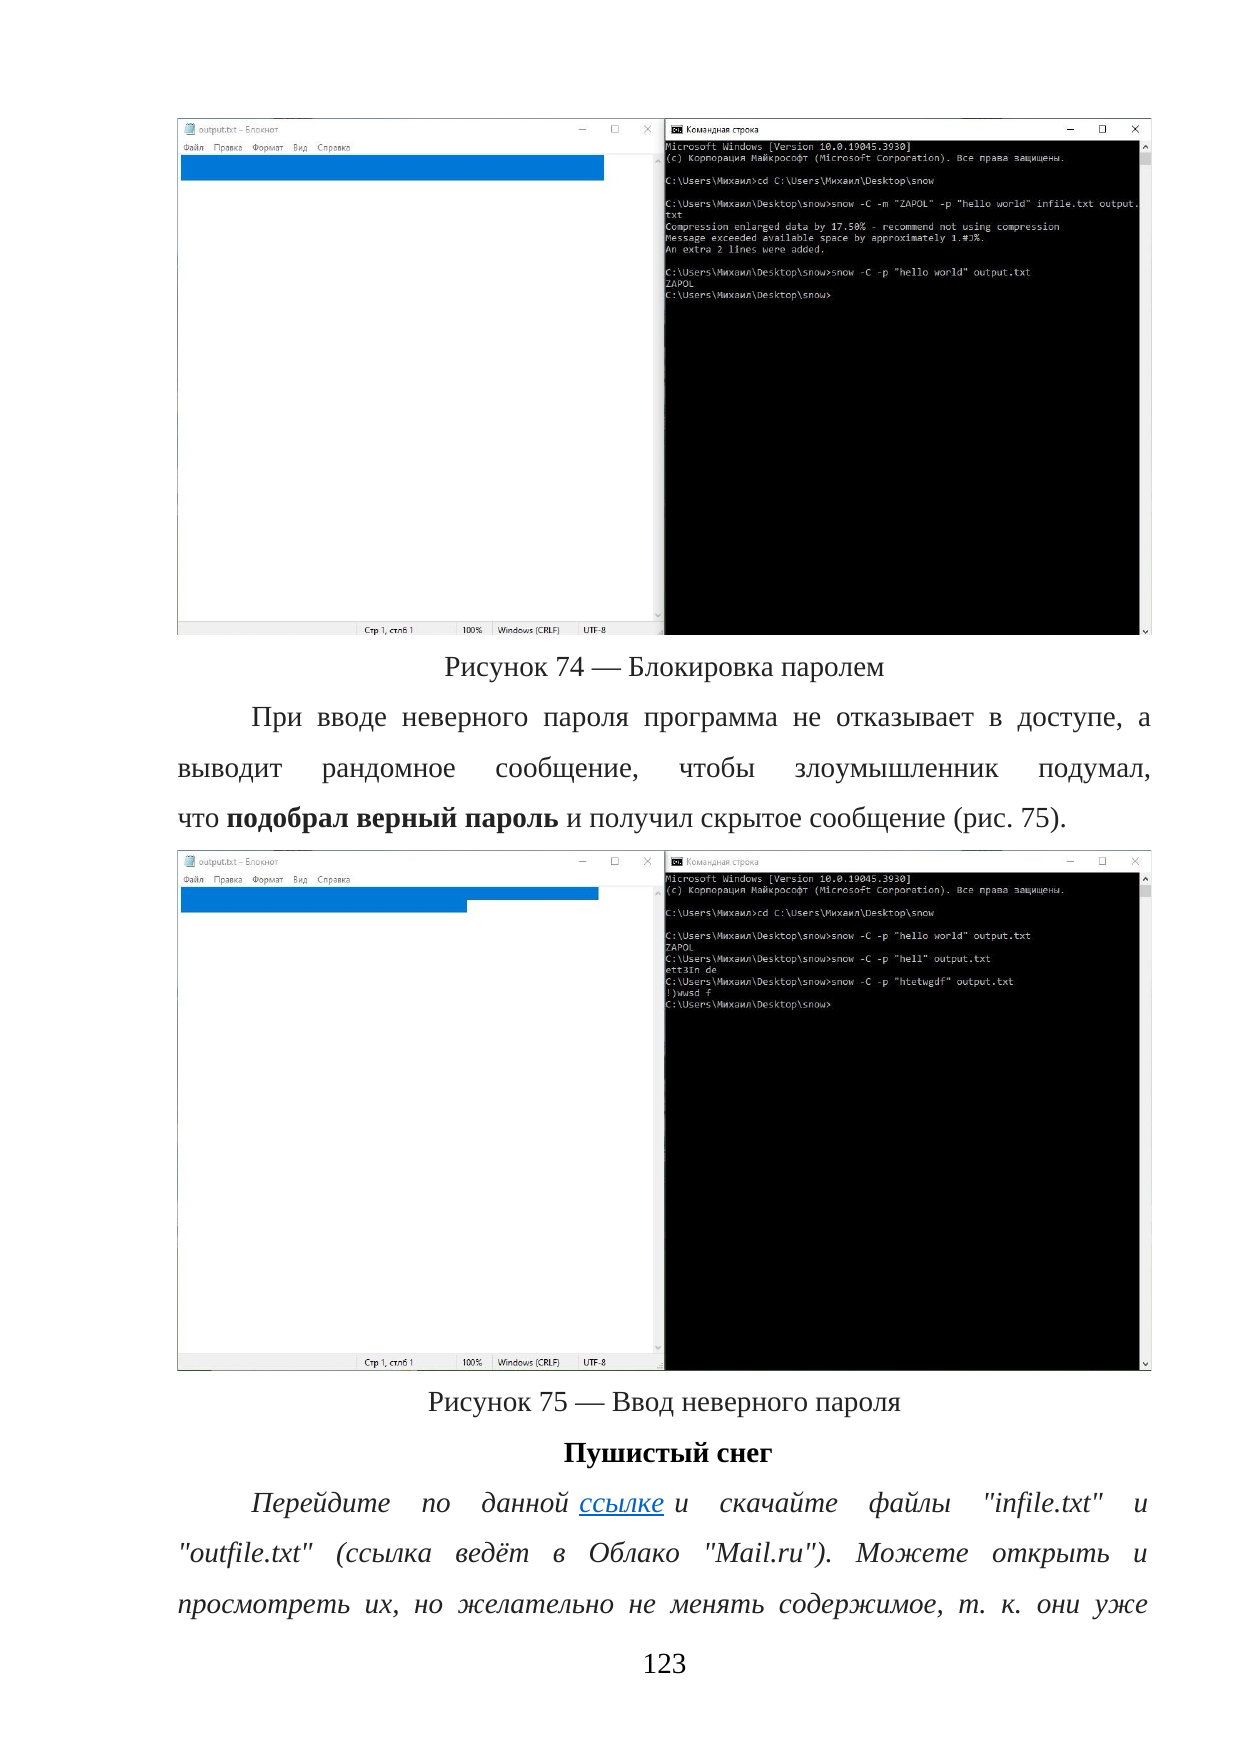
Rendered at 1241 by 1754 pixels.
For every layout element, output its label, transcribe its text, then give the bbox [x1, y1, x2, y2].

text Рисунок 74 — Блокировка паролем [177, 649, 1152, 683]
picture [177, 118, 1152, 635]
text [177, 1485, 1152, 1619]
list ​ Пушистый снег [177, 1435, 1152, 1468]
text Рисунок 75 — Ввод неверного пароля [177, 1384, 1152, 1418]
text При вводе неверного пароля программа не отказывает в доступе, а выводит рандомное сообщение, чтобы злоумышленник подумал, что подобрал верный пароль и получил скрытое сообщение (рис. 75). [177, 699, 1152, 834]
picture [177, 850, 1152, 1371]
